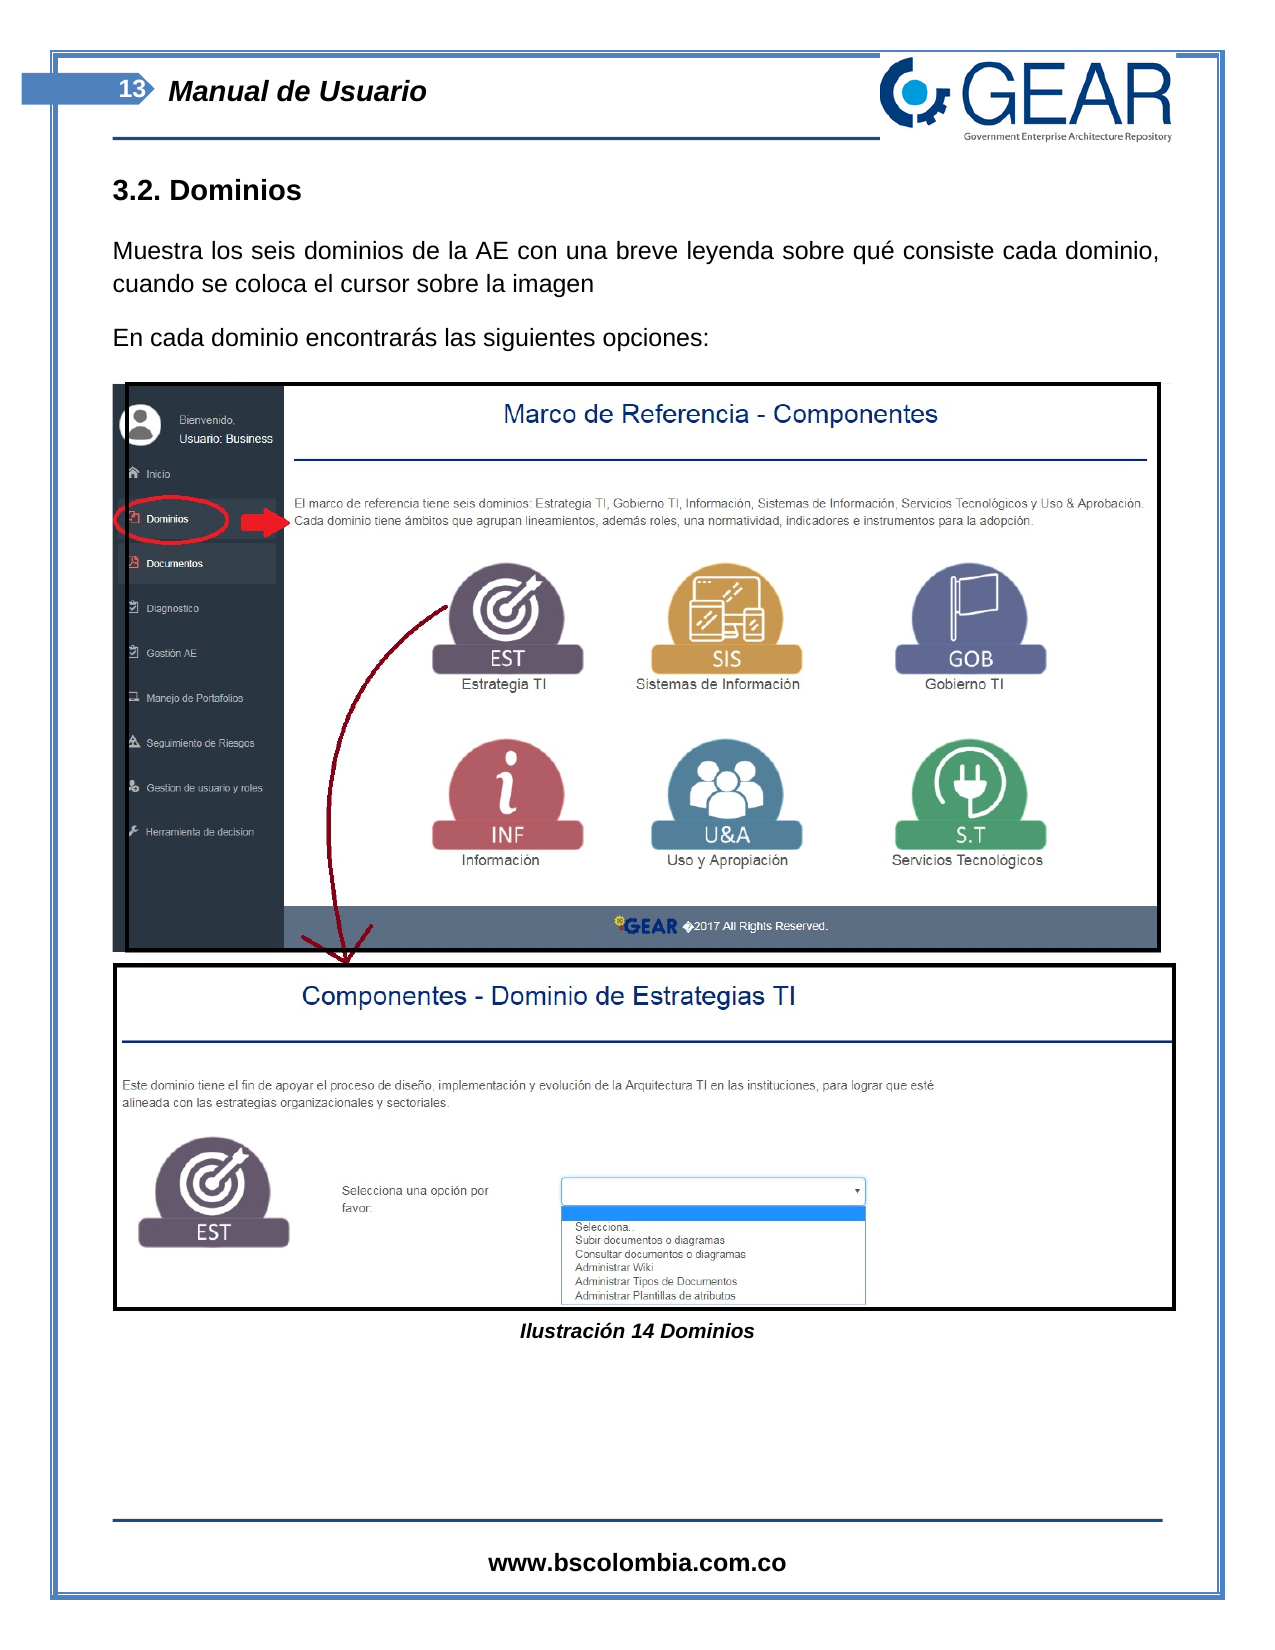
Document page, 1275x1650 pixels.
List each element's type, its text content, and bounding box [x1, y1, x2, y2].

text Muestra los seis dominios de la AE con una breve leyenda sobre qué consiste cada dominio, cuando se coloca el cursor sobre la imagen [112, 236, 1162, 298]
picture [880, 52, 1177, 144]
text Ilustración 14 Dominios [112, 1319, 1162, 1343]
picture [112, 376, 1184, 1319]
subtitle 3.2. Dominios [112, 173, 1162, 207]
text En cada dominio encontrarás las siguientes opciones: [112, 323, 1162, 352]
